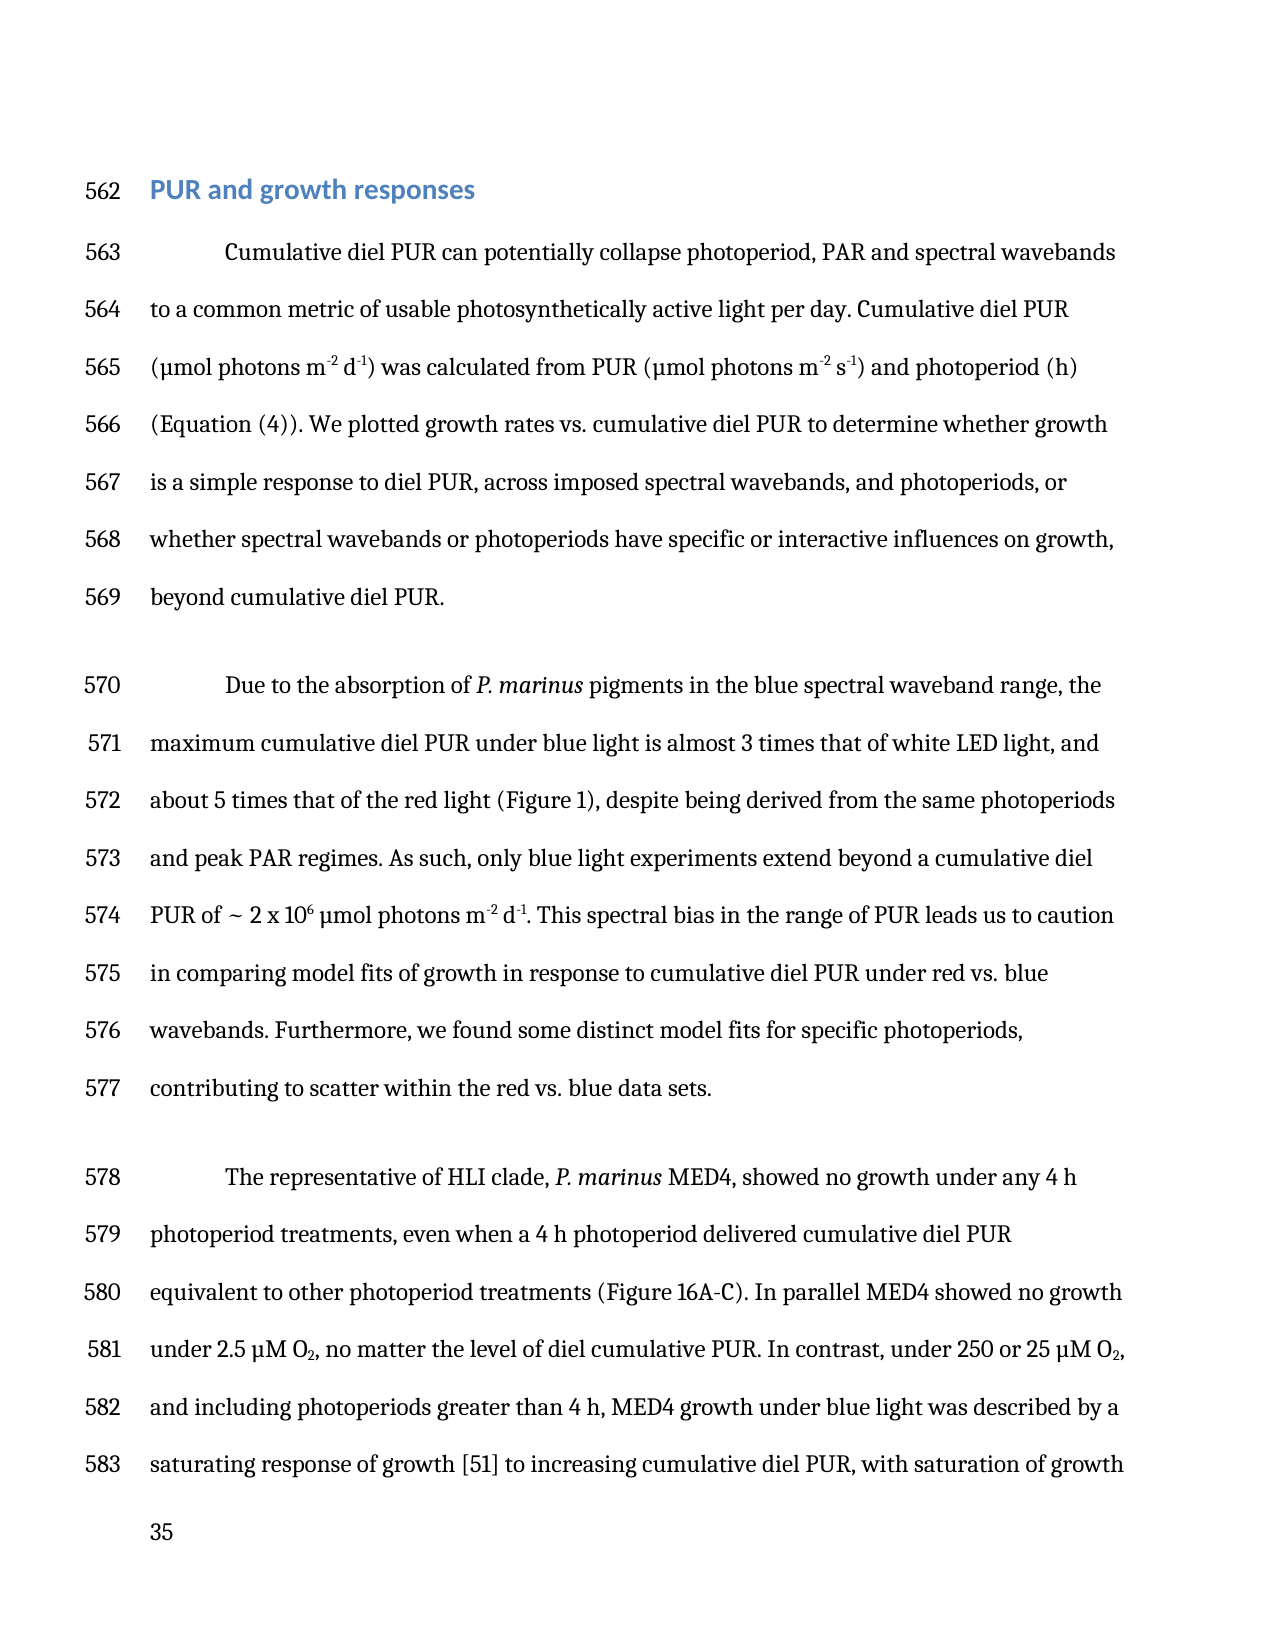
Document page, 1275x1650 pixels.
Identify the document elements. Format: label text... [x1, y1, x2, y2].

text Due to the absorption of P. marinus pigments in the blue spectral waveband range, the maximum cumulative diel PUR under blue light is almost 3 times that of white LED light, and about 5 times that of the red light (Figure 1), despite being derived from the same photoperiods and peak PAR regimes. As such, only blue light experiments extend beyond a cumulative diel PUR of ~ 2 x 106 µmol photons m-2 d-1. This spectral bias in the range of PUR leads us to caution in comparing model fits of growth in response to cumulative diel PUR under red vs. blue wavebands. Furthermore, we found some distinct model fits for specific photoperiods, contributing to scatter within the red vs. blue data sets. [150, 671, 1125, 1103]
text Cumulative diel PUR can potentially collapse photoperiod, PAR and spectral wavebands to a common metric of usable photosynthetically active light per day. Cumulative diel PUR (µmol photons m-2 d-1) was calculated from PUR (µmol photons m-2 s-1) and photoperiod (h) (Equation (4)). We plotted growth rates vs. cumulative diel PUR to determine whether growth is a simple response to diel PUR, across imposed spectral wavebands, and photoperiods, or whether spectral wavebands or photoperiods have specific or interactive influences on growth, beyond cumulative diel PUR. [150, 238, 1125, 611]
subtitle PUR and growth responses [150, 171, 1125, 206]
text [150, 1163, 1125, 1479]
